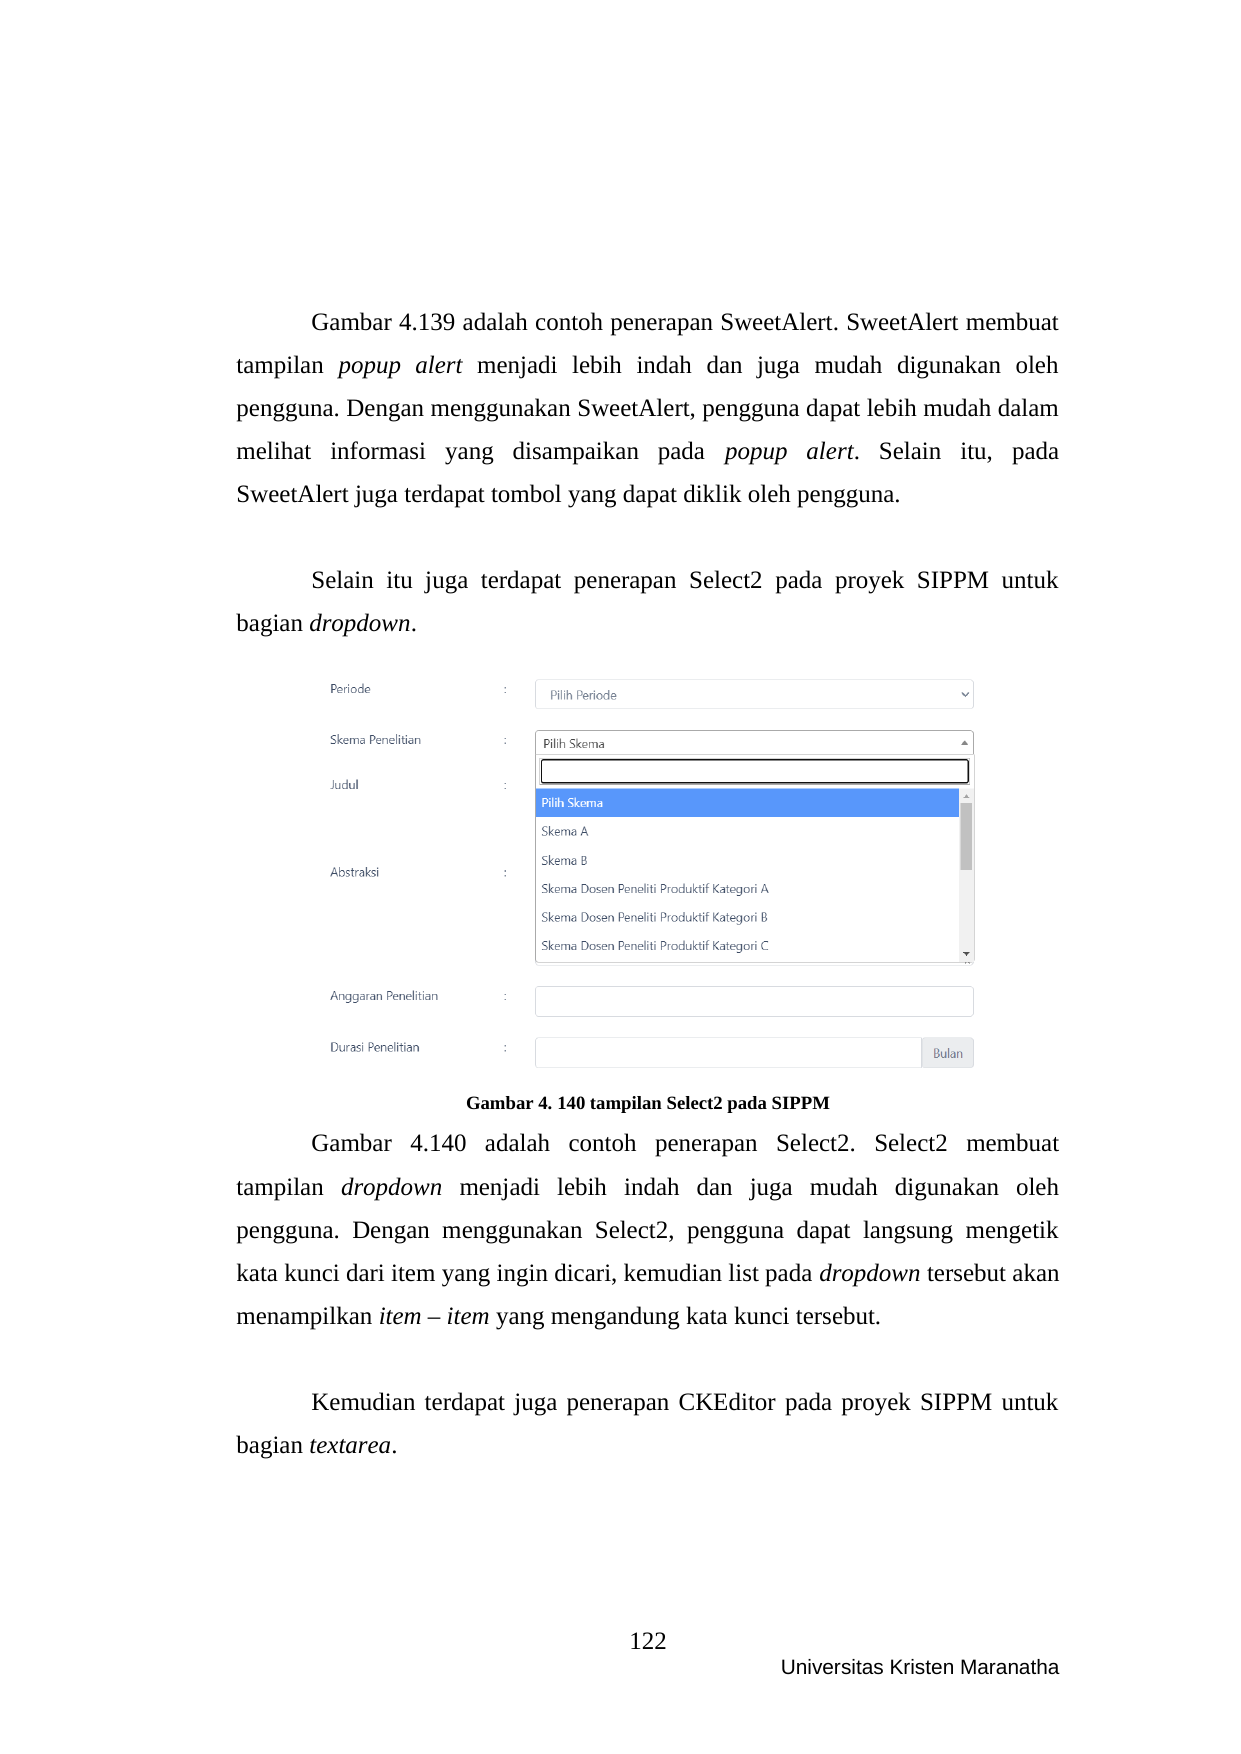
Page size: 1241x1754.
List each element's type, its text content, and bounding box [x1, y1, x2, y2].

picture [315, 668, 981, 1083]
text Kemudian terdapat juga penerapan CKEditor pada proyek SIPPM untuk bagian textarea. [236, 1387, 1059, 1459]
text Gambar 4.139 adalah contoh penerapan SweetAlert. SweetAlert membuat tampilan popup alert menjadi lebih indah dan juga mudah digunakan oleh pengguna. Dengan menggunakan SweetAlert, pengguna dapat lebih mudah dalam melihat informasi yang disampaikan pada popup alert. Selain itu, pada SweetAlert juga terdapat tombol yang dapat diklik oleh pengguna. [236, 307, 1059, 508]
text Selain itu juga terdapat penerapan Select2 pada proyek SIPPM untuk bagian dropdown. [236, 565, 1059, 637]
